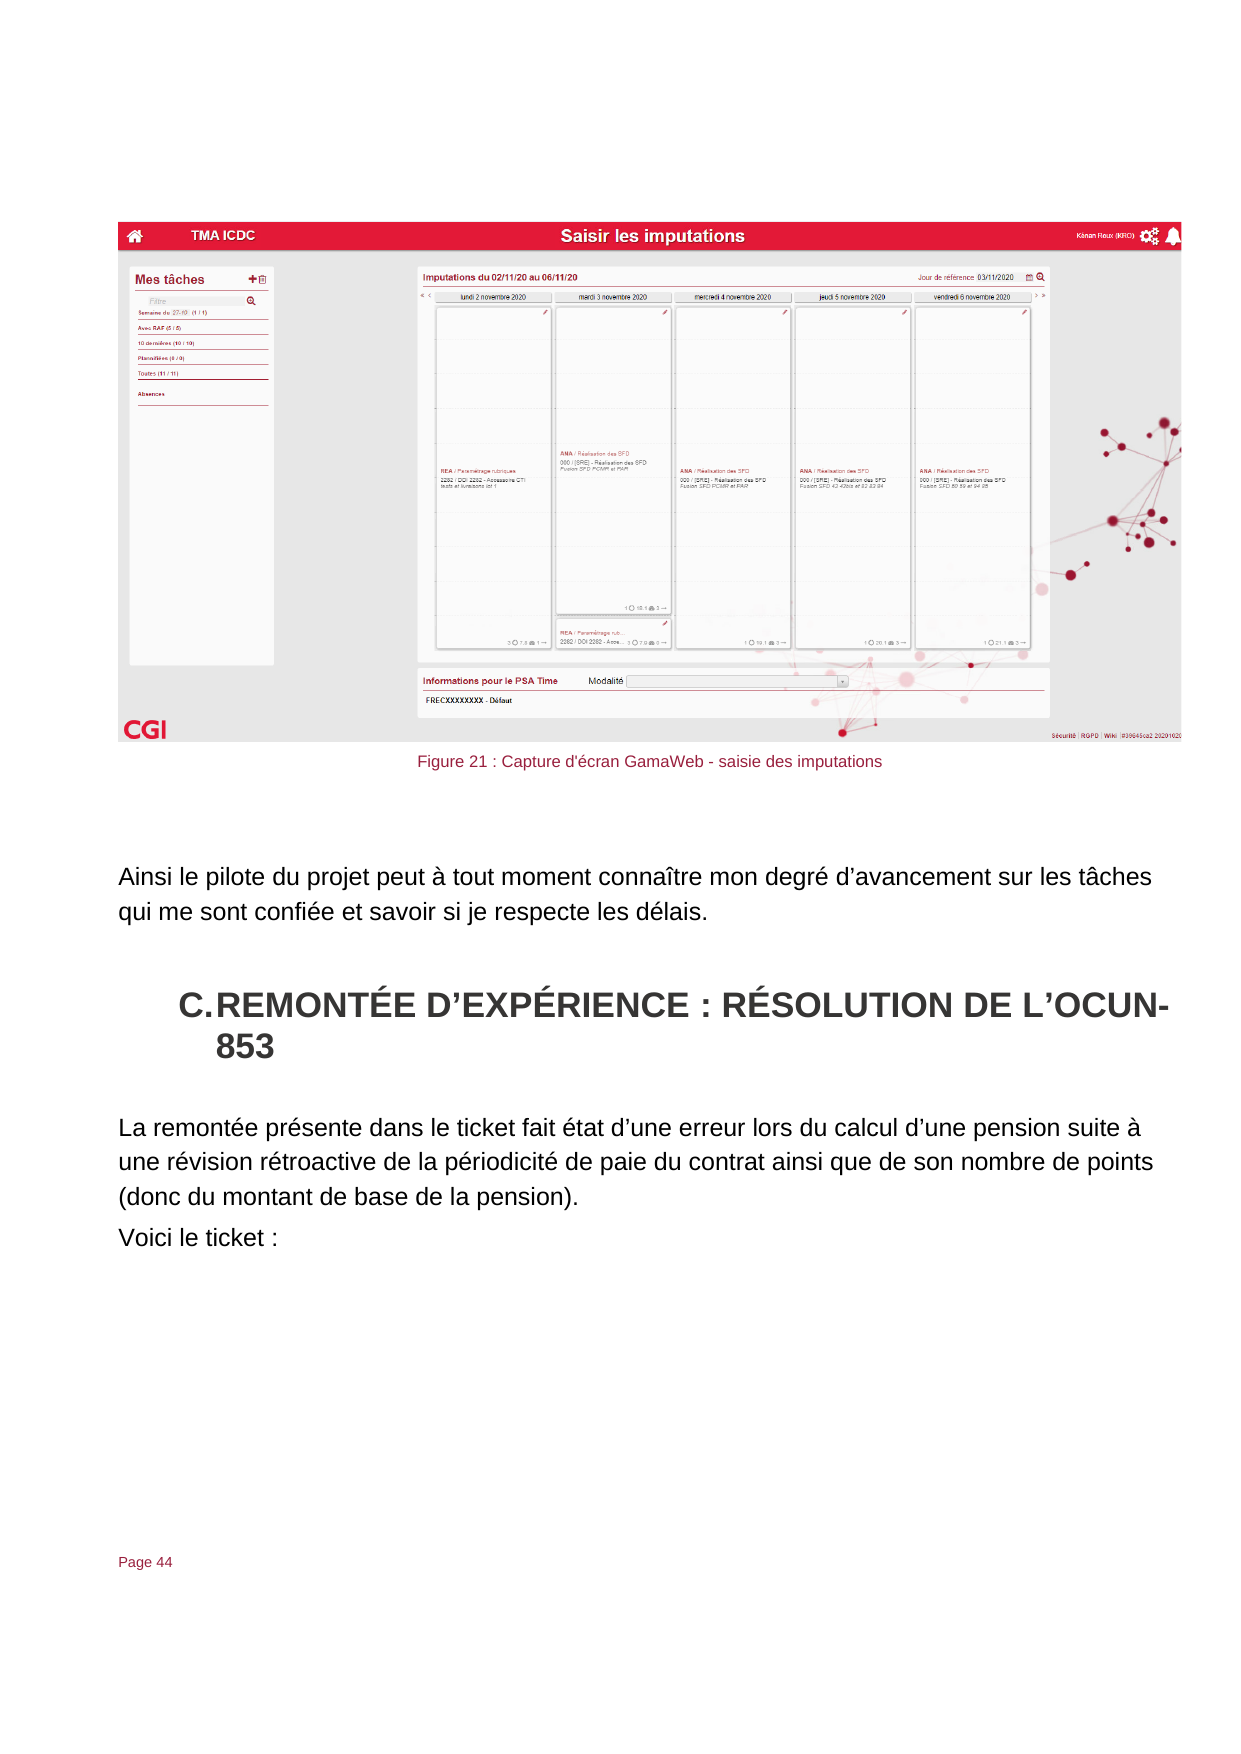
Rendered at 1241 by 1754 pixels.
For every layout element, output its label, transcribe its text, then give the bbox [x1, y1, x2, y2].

text Ainsi le pilote du projet peut à tout moment connaître mon degré d’avancement sur les tâches qui me sont confiée et savoir si je respecte les délais. [118, 862, 1181, 925]
text Voici le ticket : [118, 1222, 1181, 1251]
subtitle Remontée d’expérience : Résolution de l’OCUN-853 [178, 984, 1181, 1066]
text La remontée présente dans le ticket fait état d’une erreur lors du calcul d’une pension suite à une révision rétroactive de la périodicité de paie du contrat ainsi que de son nombre de points (donc du montant de base de la pension). [118, 1113, 1181, 1211]
picture [118, 220, 1182, 742]
text Figure : Capture d'écran GamaWeb - saisie des imputations [118, 752, 1181, 771]
